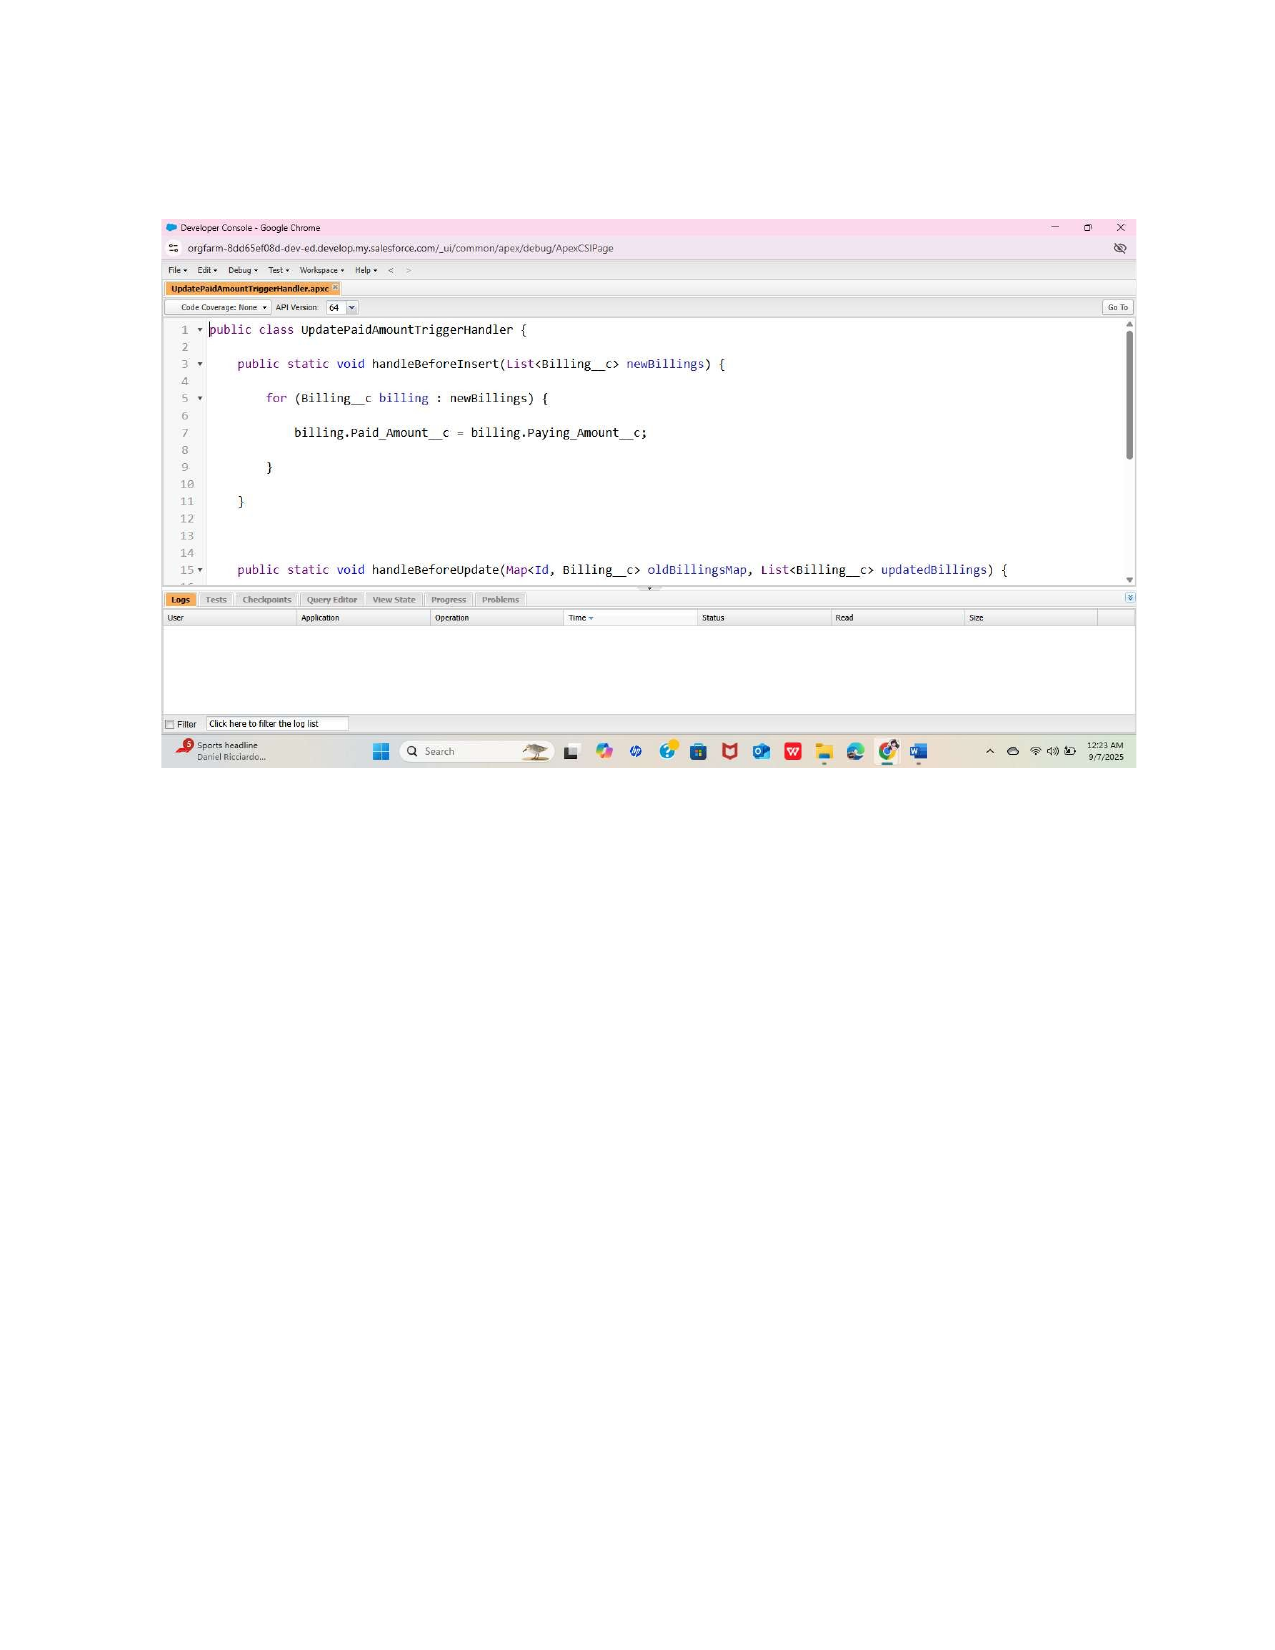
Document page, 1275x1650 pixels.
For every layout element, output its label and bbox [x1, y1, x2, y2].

picture [161, 219, 1137, 768]
